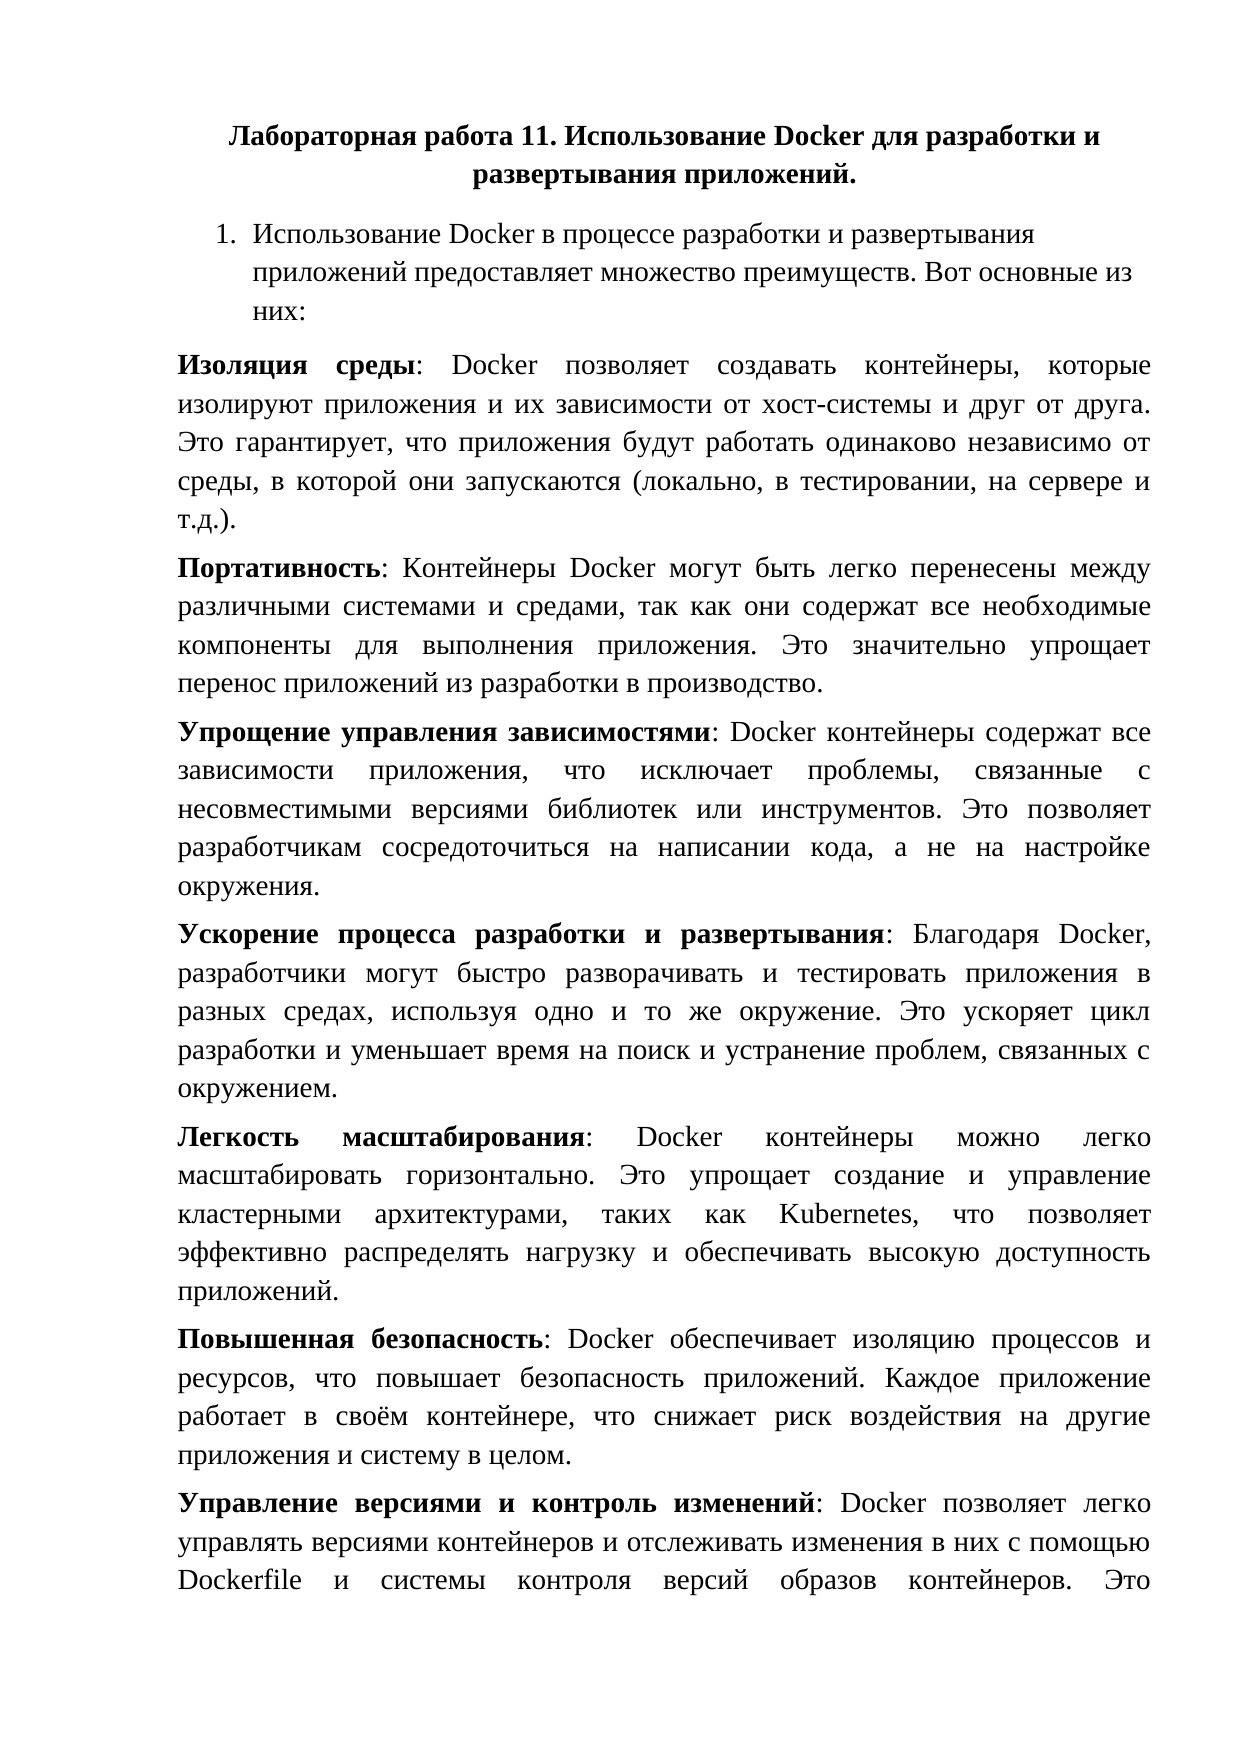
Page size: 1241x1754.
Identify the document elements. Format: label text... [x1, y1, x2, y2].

text Упрощение управления зависимостями: Docker контейнеры содержат все зависимости приложения, что исключает проблемы, связанные с несовместимыми версиями библиотек или инструментов. Это позволяет разработчикам сосредоточиться на написании кода, а не на настройке окружения. [177, 714, 1152, 901]
text Лабораторная работа 11. Использование Docker для разработки и развертывания приложений. [177, 118, 1152, 190]
text Ускорение процесса разработки и развертывания: Благодаря Docker, разработчики могут быстро разворачивать и тестировать приложения в разных средах, используя одно и то же окружение. Это ускоряет цикл разработки и уменьшает время на поиск и устранение проблем, связанных с окружением. [177, 916, 1152, 1104]
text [177, 1485, 1152, 1596]
text Легкость масштабирования: Docker контейнеры можно легко масштабировать горизонтально. Это упрощает создание и управление кластерными архитектурами, таких как Kubernetes, что позволяет эффективно распределять нагрузку и обеспечивать высокую доступность приложений. [177, 1119, 1152, 1306]
text Портативность: Контейнеры Docker могут быть легко перенесены между различными системами и средами, так как они содержат все необходимые компоненты для выполнения приложения. Это значительно упрощает перенос приложений из разработки в производство. [177, 550, 1152, 699]
list Использование Docker в процессе разработки и развертывания приложений предоставляет множество преимуществ. Вот основные из них: [215, 216, 1152, 327]
text Повышенная безопасность: Docker обеспечивает изоляцию процессов и ресурсов, что повышает безопасность приложений. Каждое приложение работает в своём контейнере, что снижает риск воздействия на другие приложения и систему в целом. [177, 1321, 1152, 1470]
text Изоляция среды: Docker позволяет создавать контейнеры, которые изолируют приложения и их зависимости от хост-системы и друг от друга. Это гарантирует, что приложения будут работать одинаково независимо от среды, в которой они запускаются (локально, в тестировании, на сервере и т.д.). [177, 347, 1152, 535]
